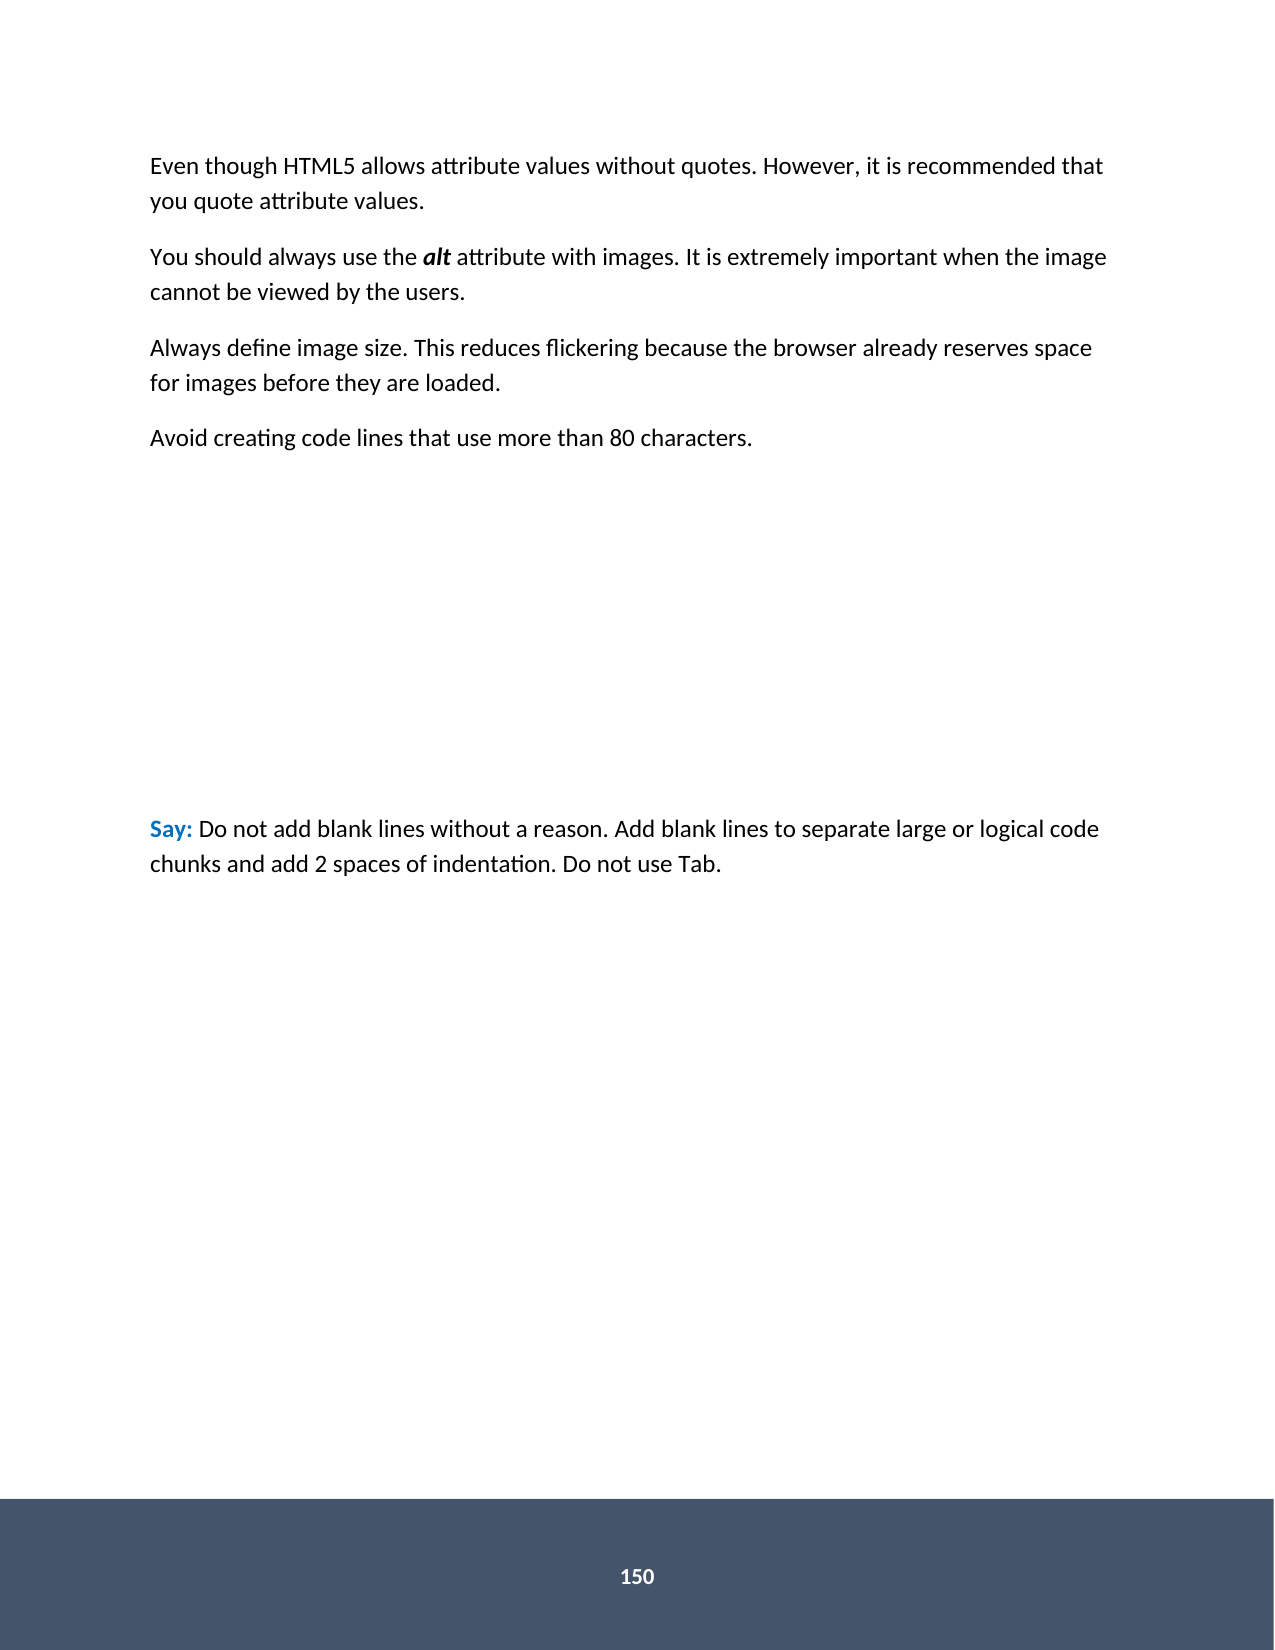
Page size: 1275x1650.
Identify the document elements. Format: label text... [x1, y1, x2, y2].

text Say: Do not add blank lines without a reason. Add blank lines to separate large or logical code chunks and add 2 spaces of indentation. Do not use Tab. [150, 813, 1125, 879]
text Even though HTML5 allows attribute values without quotes. However, it is recommended that you quote attribute values. [150, 150, 1125, 216]
text You should always use the alt attribute with images. It is extremely important when the image cannot be viewed by the users. [150, 241, 1125, 306]
text Avoid creating code lines that use more than 80 characters. [150, 422, 1125, 453]
text Always define image size. This reduces flickering because the browser already reserves space for images before they are loaded. [150, 332, 1125, 397]
